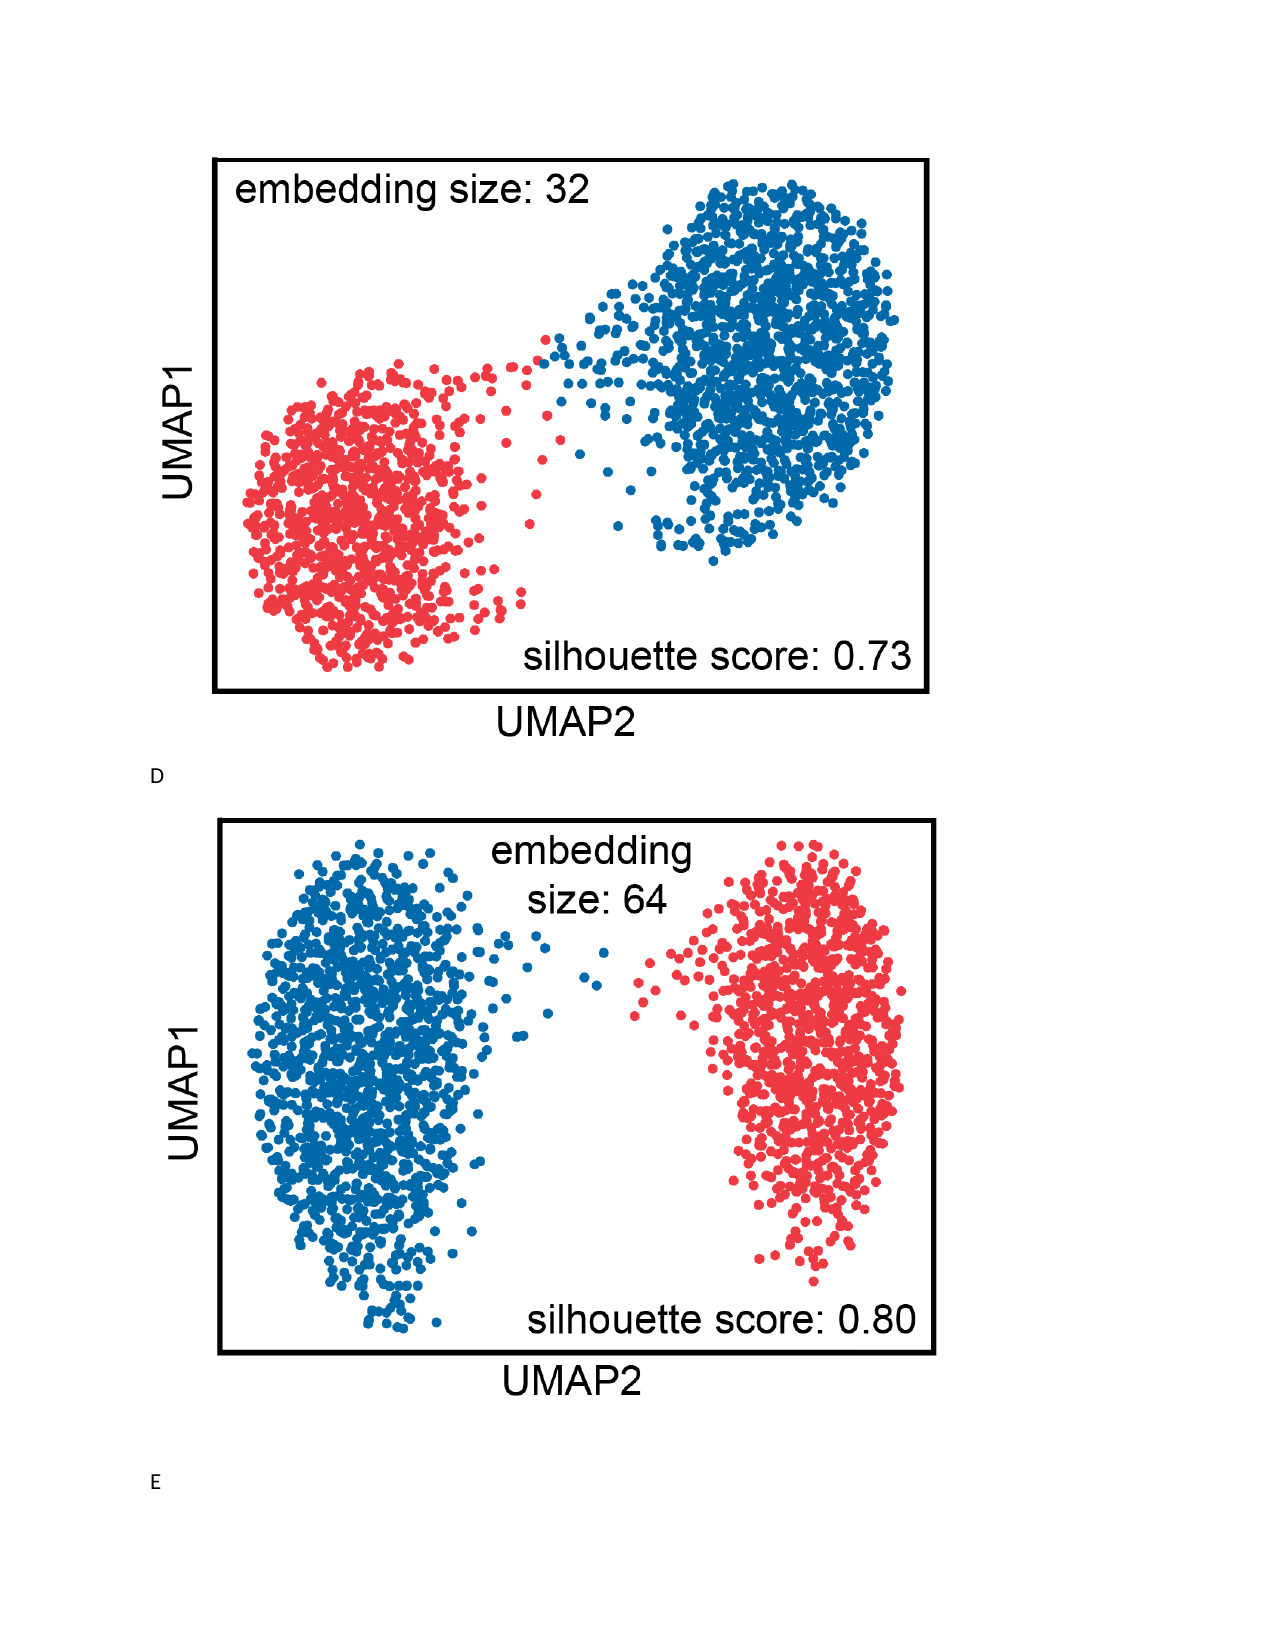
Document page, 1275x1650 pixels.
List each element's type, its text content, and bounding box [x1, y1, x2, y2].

picture [150, 150, 945, 743]
text E [150, 1467, 1125, 1495]
text D [150, 761, 1125, 789]
picture [150, 808, 947, 1402]
